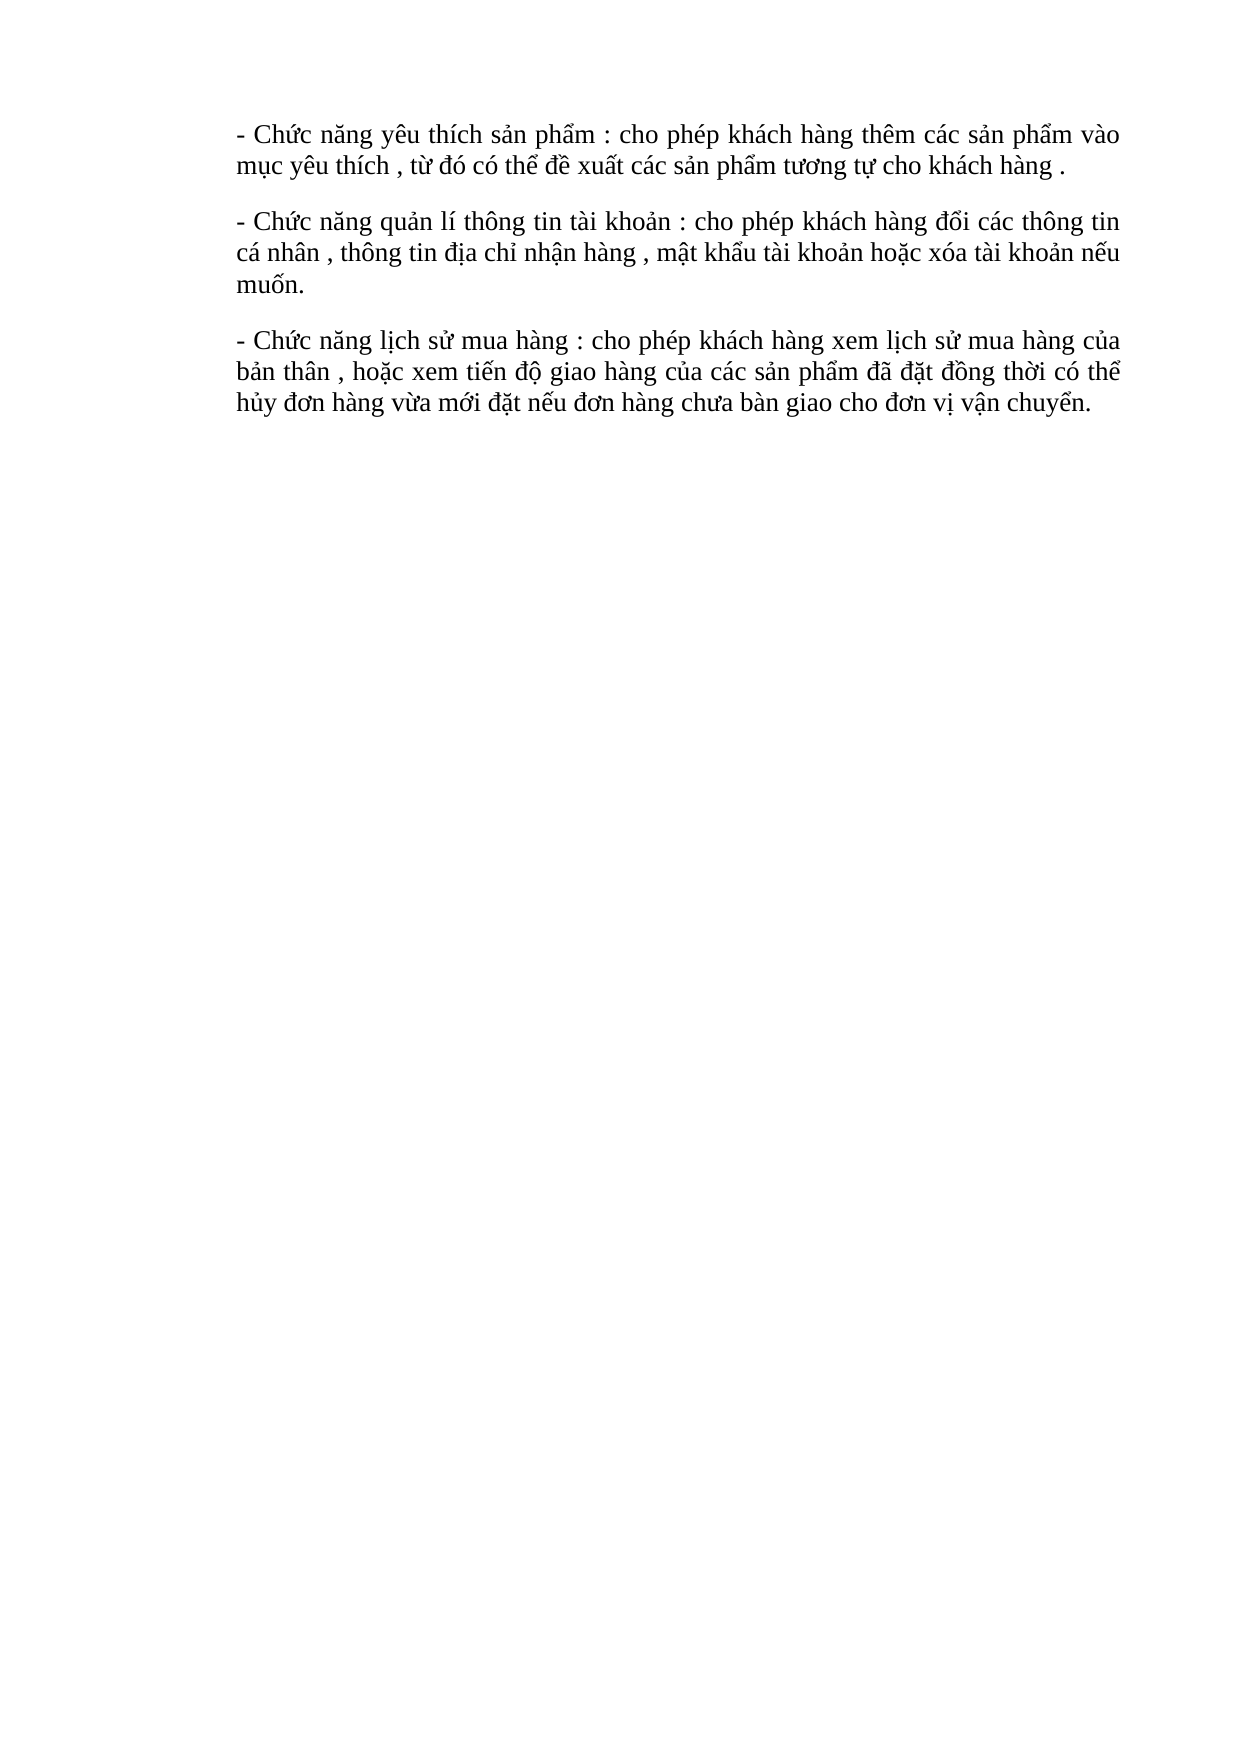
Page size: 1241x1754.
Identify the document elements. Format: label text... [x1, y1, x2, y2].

text - Chức năng yêu thích sản phẩm : cho phép khách hàng thêm các sản phẩm vào mục yêu thích , từ đó có thể đề xuất các sản phẩm tương tự cho khách hàng . [236, 118, 1122, 180]
text - Chức năng quản lí thông tin tài khoản : cho phép khách hàng đổi các thông tin cá nhân , thông tin địa chỉ nhận hàng , mật khẩu tài khoản hoặc xóa tài khoản nếu muốn. [236, 205, 1122, 299]
text - Chức năng lịch sử mua hàng : cho phép khách hàng xem lịch sử mua hàng của bản thân , hoặc xem tiến độ giao hàng của các sản phẩm đã đặt đồng thời có thể hủy đơn hàng vừa mới đặt nếu đơn hàng chưa bàn giao cho đơn vị vận chuyển. [236, 324, 1122, 417]
